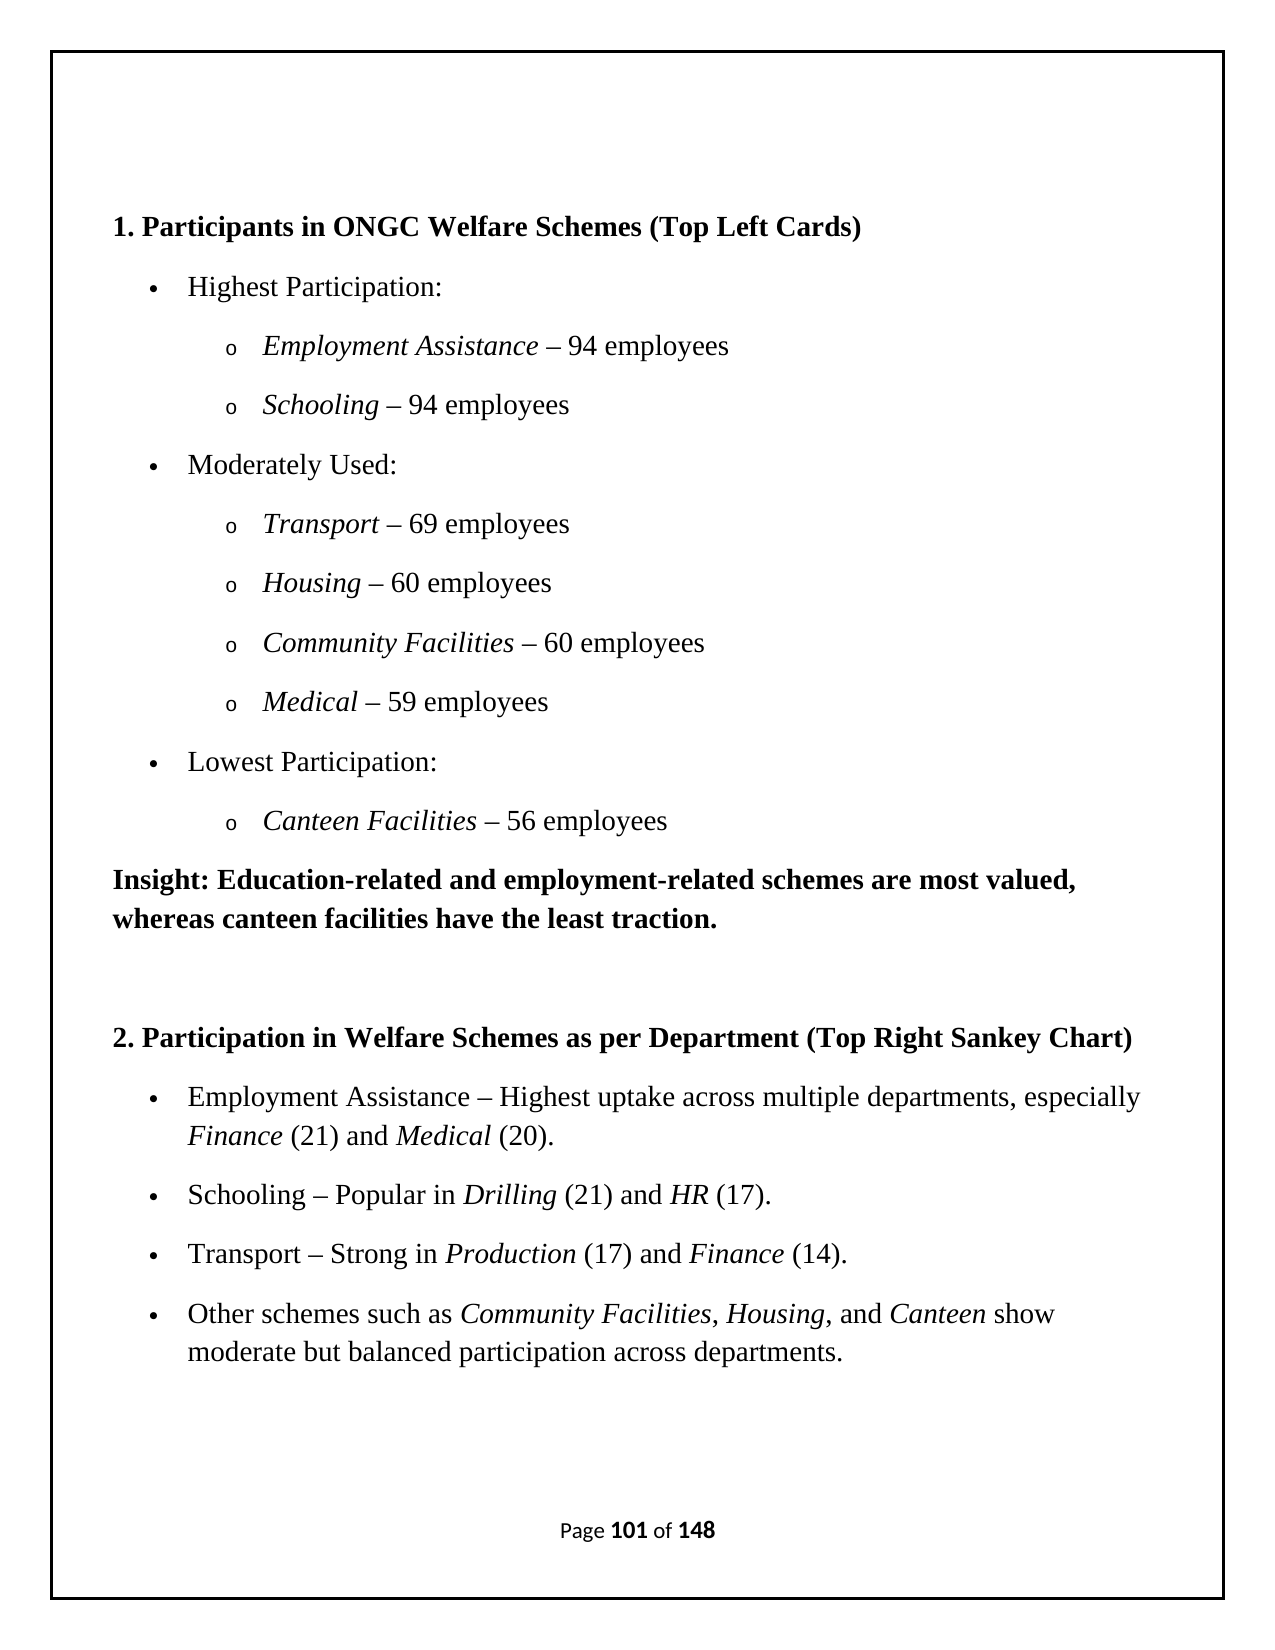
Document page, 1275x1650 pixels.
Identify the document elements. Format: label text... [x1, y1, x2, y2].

list Moderately Used: [150, 447, 1162, 480]
list Transport – Strong in Production (17) and Finance (14). [150, 1236, 1162, 1270]
list Schooling – 94 employees [225, 387, 1162, 421]
list Other schemes such as Community Facilities, Housing, and Canteen show moderate but balanced participation across departments. [150, 1296, 1162, 1368]
list Schooling – Popular in Drilling (21) and HR (17). [150, 1177, 1162, 1211]
list Community Facilities – 60 employees [225, 625, 1162, 658]
list Employment Assistance – Highest uptake across multiple departments, especially Finance (21) and Medical (20). [150, 1079, 1162, 1151]
list Employment Assistance – 94 employees [225, 328, 1162, 362]
list Canteen Facilities – 56 employees [225, 803, 1162, 837]
text 2. Participation in Welfare Schemes as per Department (Top Right Sankey Chart) [112, 1020, 1162, 1053]
list Medical – 59 employees [225, 684, 1162, 718]
list Housing – 60 employees [225, 566, 1162, 599]
text Insight: Education-related and employment-related schemes are most valued, whereas canteen facilities have the least traction. [112, 862, 1162, 934]
list Transport – 69 employees [225, 506, 1162, 540]
list Lowest Participation: [150, 744, 1162, 777]
text 1. Participants in ONGC Welfare Schemes (Top Left Cards) [112, 209, 1162, 243]
list Highest Participation: [150, 269, 1162, 302]
